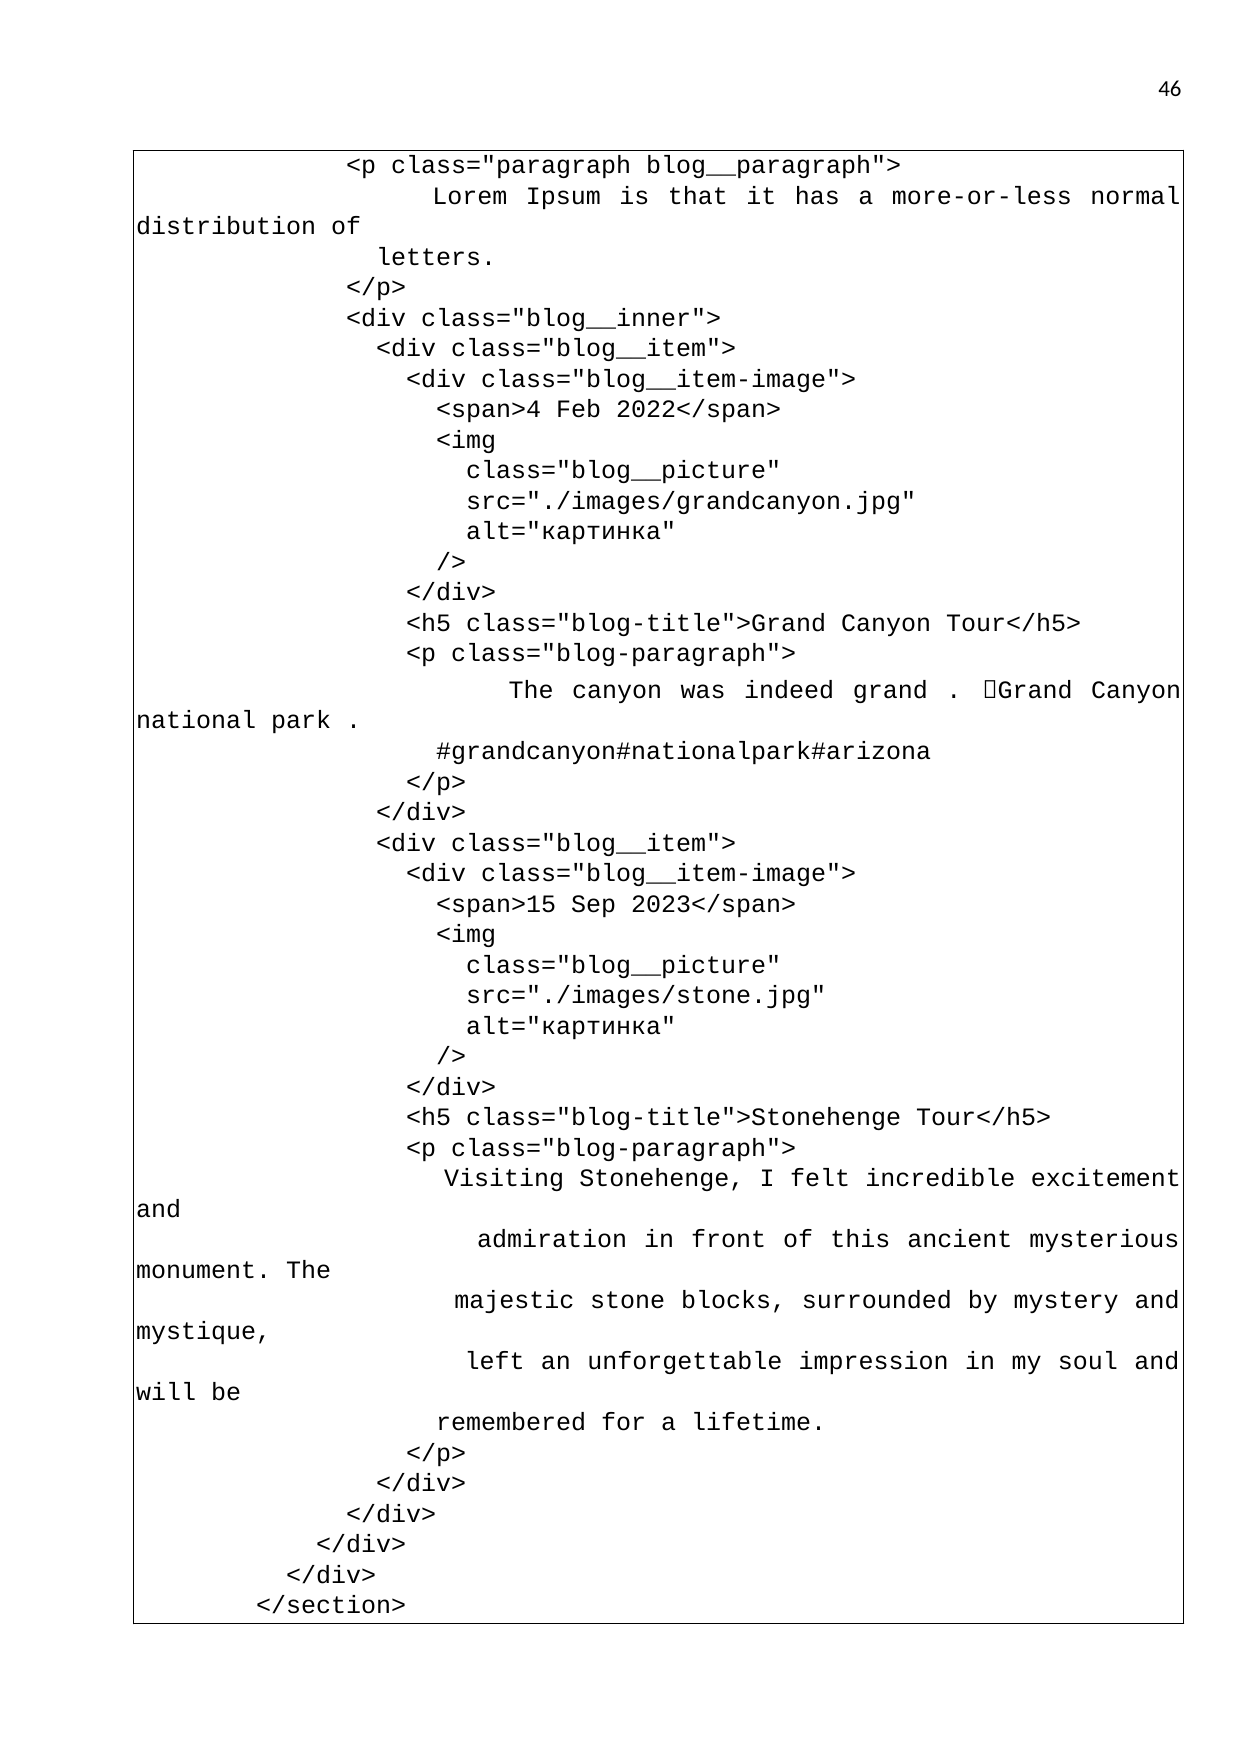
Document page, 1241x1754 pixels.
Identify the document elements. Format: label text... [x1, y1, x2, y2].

text letters. [134, 241, 1183, 272]
text </p> [134, 766, 1183, 796]
text <div class="blog__inner"> [134, 302, 1183, 333]
text The canyon was indeed grand . 📍Grand Canyon national park . [134, 668, 1183, 735]
text </div> [134, 796, 1183, 827]
text src="./images/stone.jpg" [134, 979, 1183, 1010]
text </div> [134, 1468, 1183, 1498]
text <img [134, 424, 1183, 455]
text alt="картинка" [134, 516, 1183, 546]
text </p> [134, 272, 1183, 302]
text </section> [134, 1590, 1183, 1623]
text <div class="blog__item"> [134, 827, 1183, 857]
text </div> [134, 1071, 1183, 1102]
text /> [134, 1041, 1183, 1071]
text Visiting Stonehenge, I felt incredible excitement and [134, 1163, 1183, 1224]
text </div> [134, 1559, 1183, 1590]
text <h5 class="blog-title">Grand Canyon Tour</h5> [134, 607, 1183, 638]
text </div> [134, 1498, 1183, 1529]
text </div> [134, 577, 1183, 607]
text alt="картинка" [134, 1010, 1183, 1041]
text <div class="blog__item-image"> [134, 363, 1183, 394]
text Lorem Ipsum is that it has a more-or-less normal distribution of [134, 180, 1183, 241]
text <h5 class="blog-title">Stonehenge Tour</h5> [134, 1102, 1183, 1132]
text <p class="paragraph blog__paragraph"> [134, 151, 1183, 180]
text admiration in front of this ancient mysterious monument. The [134, 1224, 1183, 1285]
text remembered for a lifetime. [134, 1407, 1183, 1437]
text <span>15 Sep 2023</span> [134, 888, 1183, 918]
text </div> [134, 1529, 1183, 1559]
text <div class="blog__item"> [134, 333, 1183, 363]
text class="blog__picture" [134, 455, 1183, 485]
text <img [134, 918, 1183, 949]
text left an unforgettable impression in my soul and will be [134, 1346, 1183, 1407]
text <span>4 Feb 2022</span> [134, 394, 1183, 424]
text /> [134, 546, 1183, 577]
text src="./images/grandcanyon.jpg" [134, 485, 1183, 516]
text <p class="blog-paragraph"> [134, 638, 1183, 668]
text #grandcanyon#nationalpark#arizona [134, 735, 1183, 766]
text </p> [134, 1437, 1183, 1468]
text majestic stone blocks, surrounded by mystery and mystique, [134, 1285, 1183, 1346]
text <p class="blog-paragraph"> [134, 1132, 1183, 1163]
text class="blog__picture" [134, 949, 1183, 979]
text <div class="blog__item-image"> [134, 857, 1183, 888]
